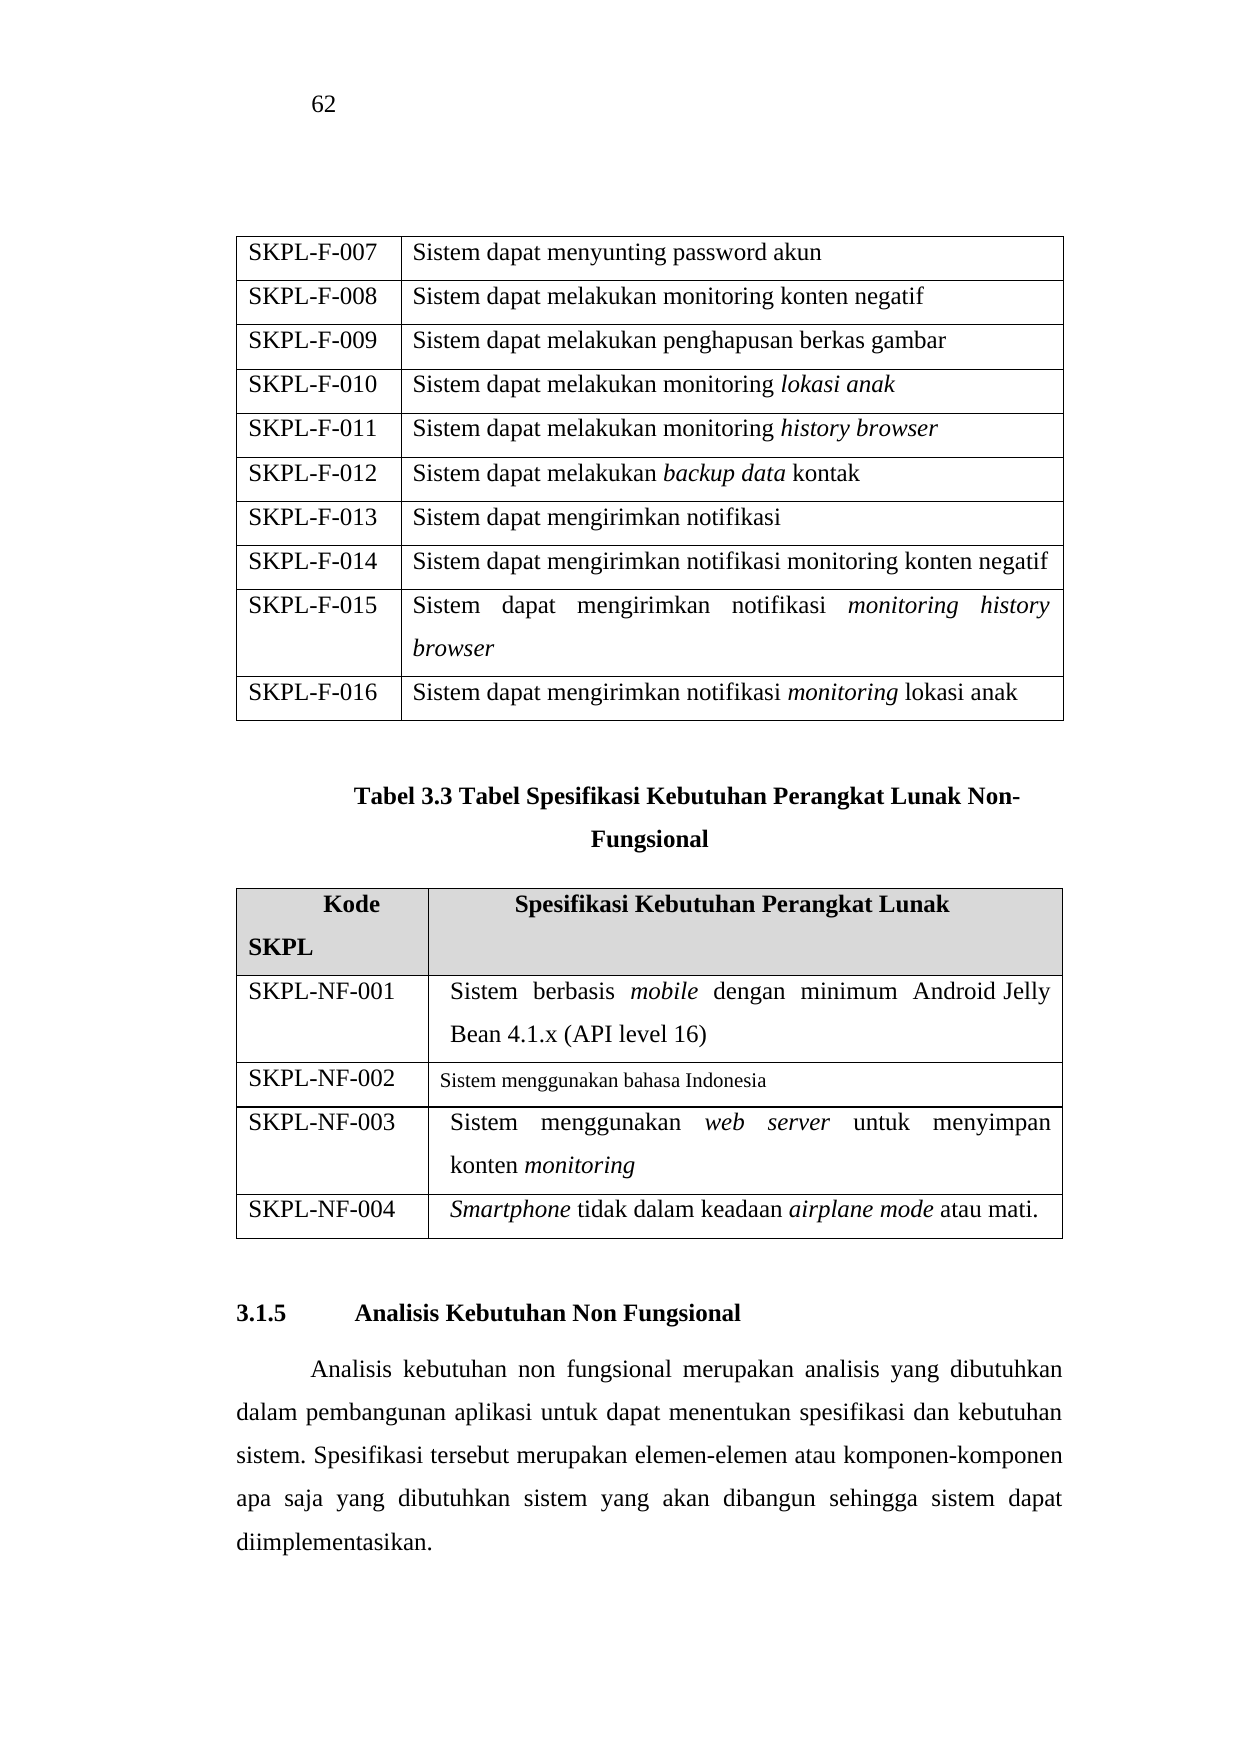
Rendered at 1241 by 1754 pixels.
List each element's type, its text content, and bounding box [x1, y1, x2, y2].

table_cell SKPL-F-012 [237, 458, 401, 501]
table_cell SKPL-NF-002 [237, 1063, 428, 1106]
table_cell SKPL-F-007 [237, 237, 401, 280]
table_cell SKPL-F-010 [237, 370, 401, 412]
table_cell Sistem berbasis mobile dengan minimum Android Jelly Bean 4.1.x (API level 16) [429, 976, 1062, 1062]
table_cell Sistem dapat mengirimkan notifikasi monitoring lokasi anak [402, 677, 1063, 720]
table_header Kode SKPL [237, 889, 428, 975]
table_cell Sistem menggunakan bahasa Indonesia [429, 1063, 1062, 1106]
table_cell Sistem dapat melakukan monitoring lokasi anak [402, 370, 1063, 412]
table_cell Sistem dapat melakukan monitoring konten negatif [402, 281, 1063, 324]
table_cell Sistem menggunakan web server untuk menyimpan konten monitoring [429, 1108, 1062, 1193]
table_cell SKPL-F-008 [237, 281, 401, 324]
table_cell Smartphone tidak dalam keadaan airplane mode atau mati. [429, 1195, 1062, 1238]
table_cell SKPL-NF-001 [237, 976, 428, 1062]
table_cell SKPL-NF-003 [237, 1108, 428, 1193]
table_cell SKPL-F-011 [237, 414, 401, 457]
table_cell SKPL-F-016 [237, 677, 401, 720]
subtitle Analisis Kebutuhan Non Fungsional [236, 1298, 1063, 1327]
table_cell SKPL-F-013 [237, 502, 401, 545]
text Analisis kebutuhan non fungsional merupakan analisis yang dibutuhkan dalam pembangunan aplikasi untuk dapat menentukan spesifikasi dan kebutuhan sistem. Spesifikasi tersebut merupakan elemen-elemen atau komponen-komponen apa saja yang dibutuhkan sistem yang akan dibangun sehingga sistem dapat diimplementasikan. [236, 1354, 1063, 1555]
table_cell Sistem dapat melakukan monitoring history browser [402, 414, 1063, 457]
table_cell Sistem dapat mengirimkan notifikasi monitoring konten negatif [402, 546, 1063, 589]
table_cell SKPL-F-015 [237, 590, 401, 676]
table_cell Sistem dapat menyunting password akun [402, 237, 1063, 280]
table_cell Sistem dapat mengirimkan notifikasi monitoring history browser [402, 590, 1063, 676]
table_header Spesifikasi Kebutuhan Perangkat Lunak [429, 889, 1062, 975]
table_cell Sistem dapat melakukan backup data kontak [402, 458, 1063, 501]
table_cell Sistem dapat mengirimkan notifikasi [402, 502, 1063, 545]
table_cell SKPL-F-014 [237, 546, 401, 589]
table_cell Sistem dapat melakukan penghapusan berkas gambar [402, 325, 1063, 368]
table_cell SKPL-F-009 [237, 325, 401, 368]
table_cell SKPL-NF-004 [237, 1195, 428, 1238]
